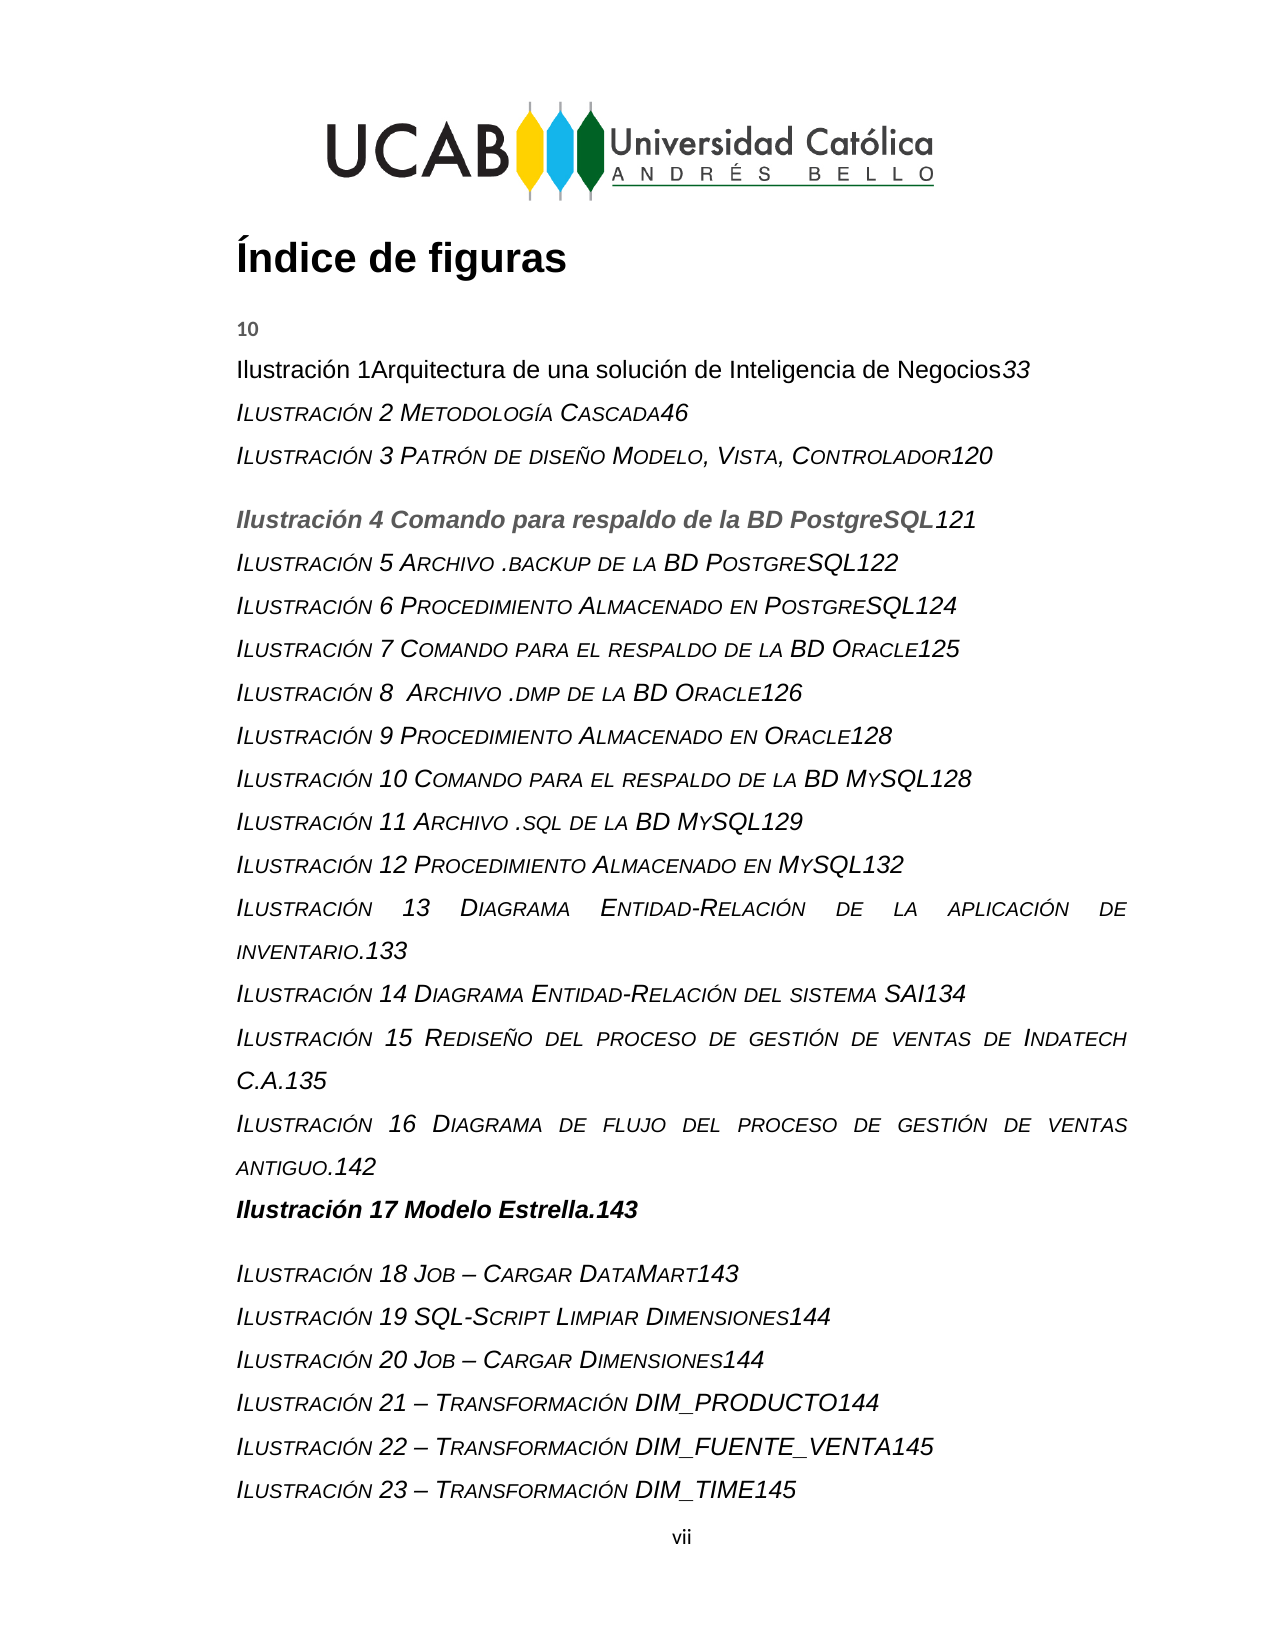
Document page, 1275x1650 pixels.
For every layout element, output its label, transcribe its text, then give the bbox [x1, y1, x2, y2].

text Ilustración 7 Comando para el respaldo de la BD Oracle………………….124 [236, 591, 1127, 620]
text Ilustración 8 Archivo .dmp de la BD Oracle………………………………….125 [236, 634, 1127, 663]
text Ilustración 1Arquitectura de una solución de Inteligencia de Negocios….10 [236, 315, 1127, 341]
text Ilustración 13 Diagrama Entidad-Relación de la aplicación de inventario.132 [236, 850, 1127, 879]
text Ilustración 9 Procedimiento Almacenado en Oracle………………………...126 [236, 677, 1127, 706]
text Ilustración 14 Diagrama Entidad-Relación del sistema SAI………………...133 [236, 893, 1127, 965]
text Ilustración 12 Procedimiento Almacenado en MySQL……………………….129 [236, 807, 1127, 836]
text Ilustración 15 Rediseño del proceso de gestión de ventas de Indatech C.A……………………………………………………………………………………134 [236, 979, 1127, 1008]
text Ilustración 21 – Transformación DIM_PRODUCTO………………………….144 [236, 1345, 1127, 1374]
text Ilustración 2 Metodología Cascada……………………………………………..33 [236, 355, 1127, 383]
text Ilustración 23 – Transformación DIM_TIME………………………………….145 [236, 1431, 1127, 1460]
text Ilustración 3 Patrón de diseño Modelo, Vista, Controlador……………….46 [236, 398, 1127, 427]
text Ilustración 18 Job – Cargar DataMart……………………………………………..143 [236, 1195, 1127, 1224]
text Ilustración 4 Comando para respaldo de la BD PostgreSQL………………120 [236, 441, 1127, 470]
text Ilustración 10 Comando para el respaldo de la BD MySQL………………..128 [236, 721, 1127, 749]
text Ilustración 5 Archivo .backup de la BD PostgreSQL………………………..121 [236, 505, 1127, 534]
text Ilustración 16 Diagrama de flujo del proceso de gestión de ventas antiguo………………………………………………………………………………135 [236, 1022, 1127, 1094]
text Ilustración 17 Modelo Estrella………………………………………………...142 [236, 1109, 1127, 1181]
text Ilustración 20 Job – Cargar Dimensiones……………………………………...144 [236, 1302, 1127, 1331]
picture [327, 101, 934, 201]
subtitle Índice de figuras [236, 234, 1127, 282]
text Ilustración 11 Archivo .sql de la BD MySQL………………………………….128 [236, 764, 1127, 792]
text Ilustración 24 – Transformación DIM_CLIENTE……………………………..145 [236, 1474, 1127, 1503]
text Ilustración 22 – Transformación DIM_FUENTE_VENTA……………………144 [236, 1388, 1127, 1417]
text Ilustración 6 Procedimiento Almacenado en PostgreSQL………………….122 [236, 548, 1127, 577]
text Ilustración 19 SQL-Script Limpiar Dimensiones………………………………143 [236, 1259, 1127, 1288]
